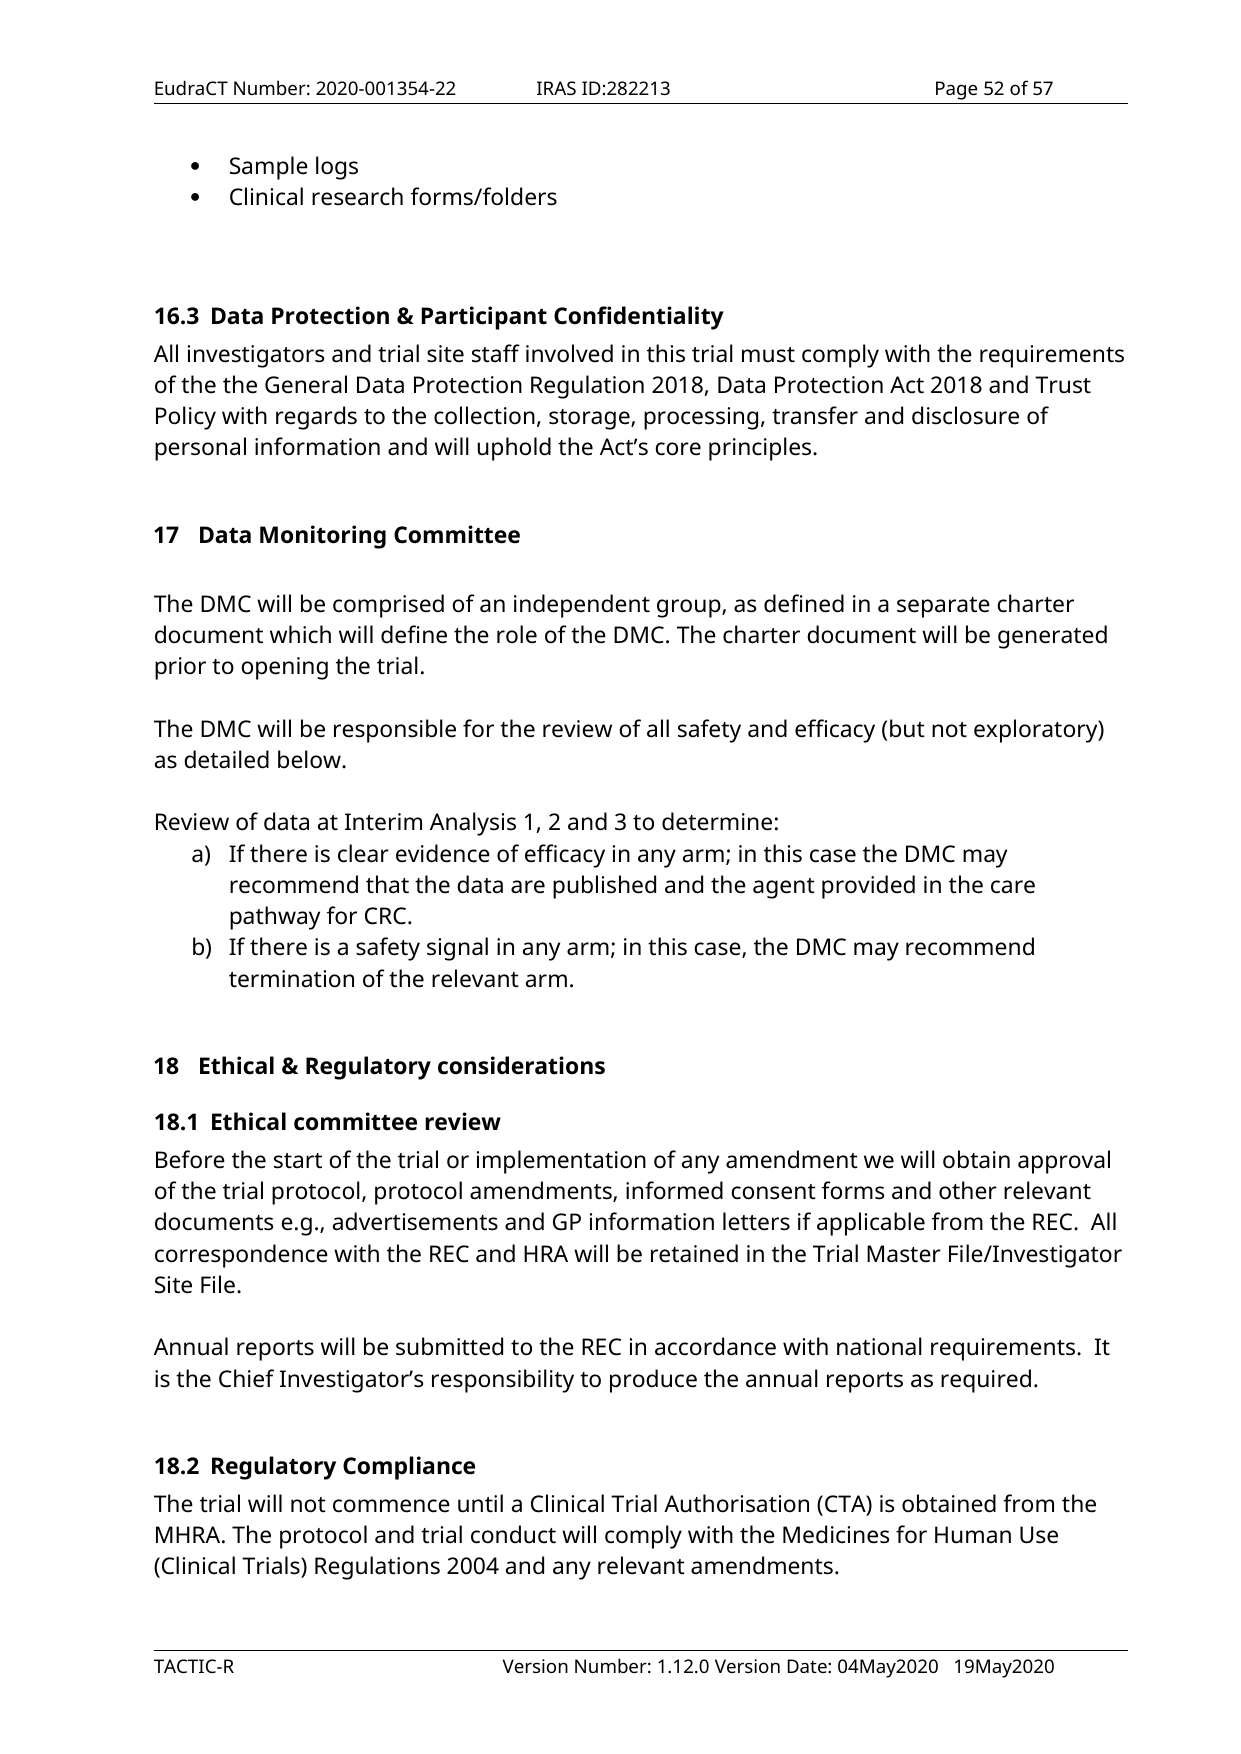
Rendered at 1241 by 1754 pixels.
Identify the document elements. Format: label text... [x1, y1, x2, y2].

text The DMC will be comprised of an independent group, as defined in a separate charter document which will define the role of the DMC. The charter document will be generated prior to opening the trial. [153, 587, 1128, 681]
text The trial will not commence until a Clinical Trial Authorisation (CTA) is obtained from the MHRA. The protocol and trial conduct will comply with the Medicines for Human Use (Clinical Trials) Regulations 2004 and any relevant amendments. [153, 1487, 1128, 1581]
list Sample logs [191, 150, 1128, 181]
text All investigators and trial site staff involved in this trial must comply with the requirements of the the General Data Protection Regulation 2018, Data Protection Act 2018 and Trust Policy with regards to the collection, storage, processing, transfer and disclosure of personal information and will uphold the Act’s core principles. [153, 337, 1128, 462]
text Annual reports will be submitted to the REC in accordance with national requirements. It is the Chief Investigator’s responsibility to produce the annual reports as required. [153, 1331, 1128, 1394]
list If there is clear evidence of efficacy in any arm; in this case the DMC may recommend that the data are published and the agent provided in the care pathway for CRC. [191, 837, 1128, 931]
subtitle Regulatory Compliance [153, 1450, 1128, 1481]
subtitle Data Protection & Participant Confidentiality [153, 300, 1128, 331]
subtitle Ethical & Regulatory considerations [153, 1050, 1128, 1081]
text Review of data at Interim Analysis 1, 2 and 3 to determine: [153, 806, 1128, 837]
list If there is a safety signal in any arm; in this case, the DMC may recommend termination of the relevant arm. [191, 931, 1128, 994]
text The DMC will be responsible for the review of all safety and efficacy (but not exploratory) as detailed below. [153, 712, 1128, 775]
text Before the start of the trial or implementation of any amendment we will obtain approval of the trial protocol, protocol amendments, informed consent forms and other relevant documents e.g., advertisements and GP information letters if applicable from the REC. All correspondence with the REC and HRA will be retained in the Trial Master File/Investigator Site File. [153, 1144, 1128, 1300]
subtitle Data Monitoring Committee [153, 519, 1128, 550]
subtitle Ethical committee review [153, 1106, 1128, 1137]
list Clinical research forms/folders [191, 181, 1128, 212]
